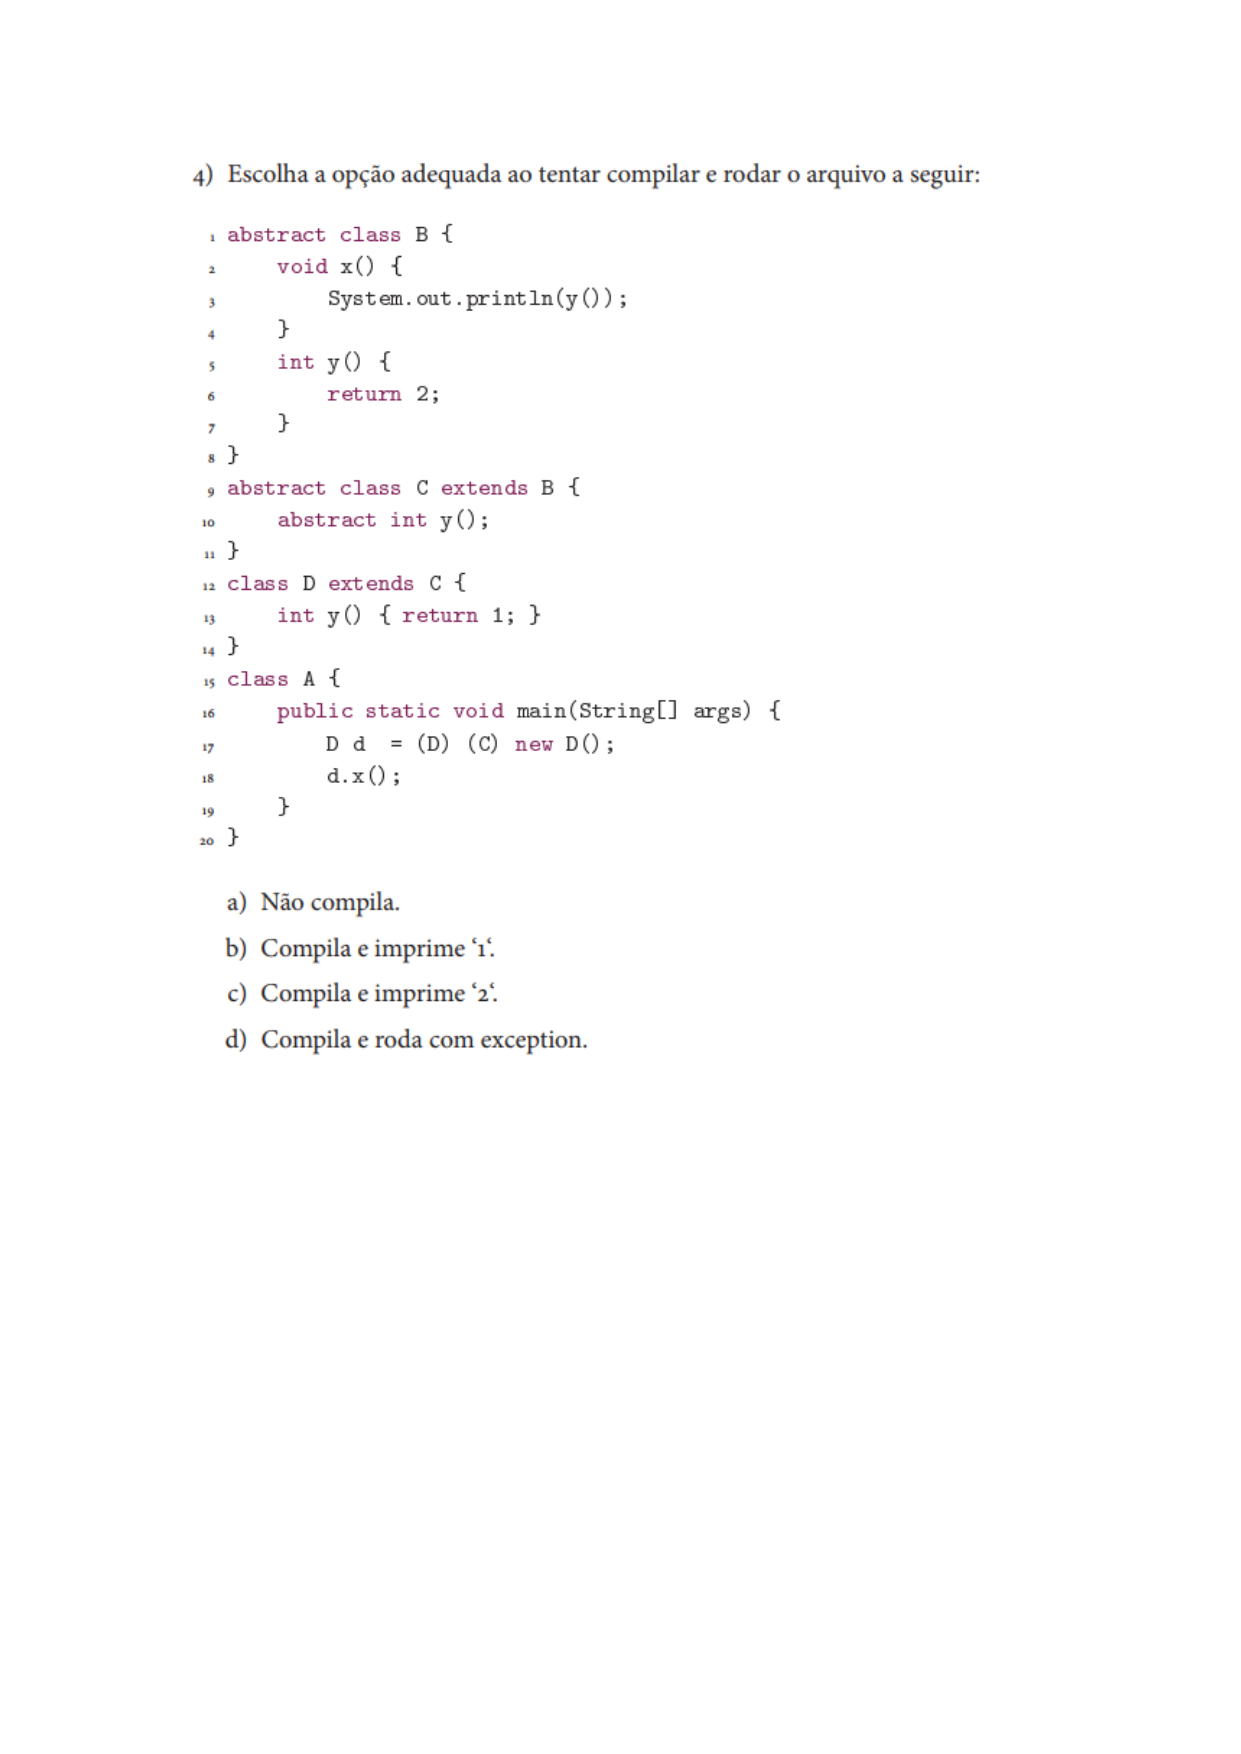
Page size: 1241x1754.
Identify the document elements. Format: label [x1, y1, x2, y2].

picture [178, 146, 1063, 1068]
